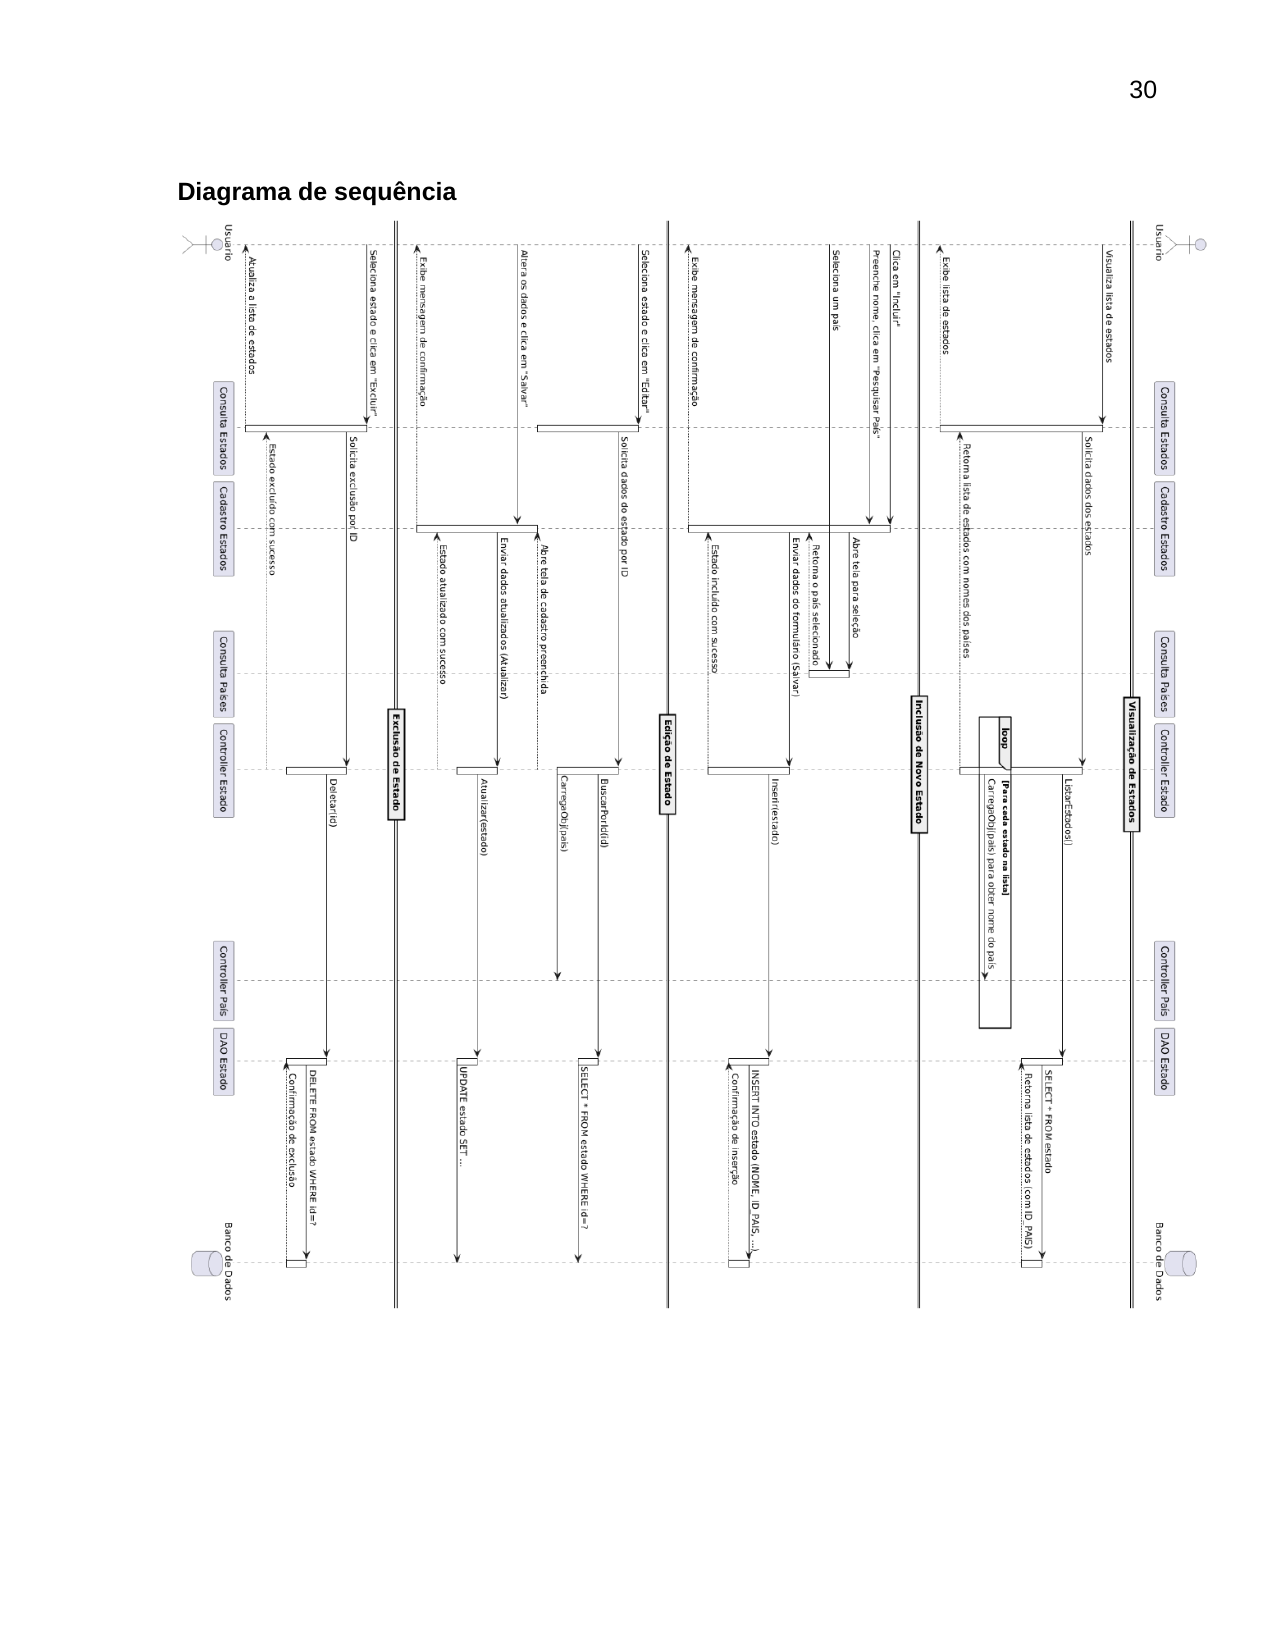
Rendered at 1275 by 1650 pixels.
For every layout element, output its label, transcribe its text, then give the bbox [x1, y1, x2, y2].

text Diagrama de sequência [177, 177, 1157, 206]
picture [180, 221, 1209, 1310]
